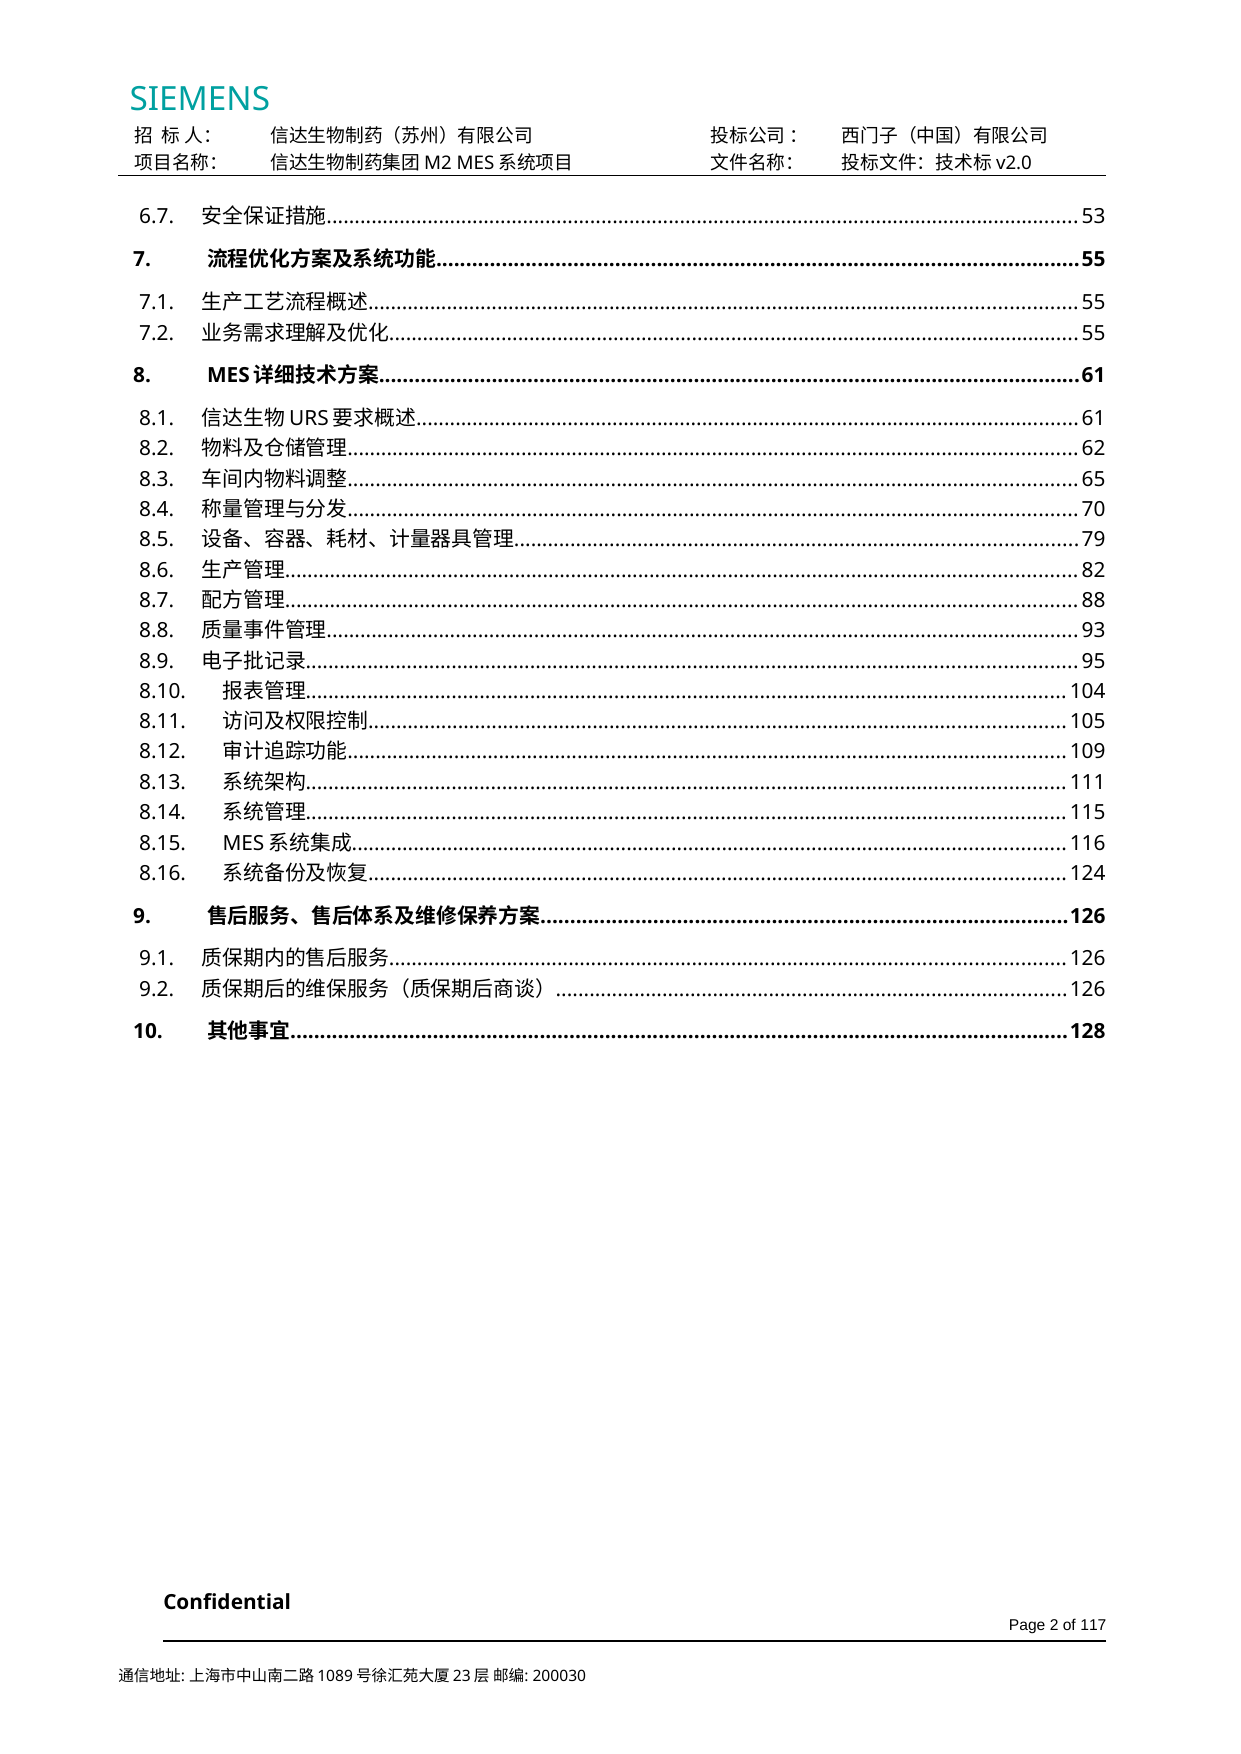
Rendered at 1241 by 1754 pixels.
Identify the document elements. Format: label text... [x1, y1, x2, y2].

text 8.14. 系统管理 115 [139, 795, 1106, 826]
text 8.12. 审计追踪功能 109 [139, 735, 1106, 765]
text 8.9. 电子批记录 95 [139, 644, 1106, 674]
text 8.11. 访问及权限控制 105 [139, 704, 1106, 735]
text 8. MES详细技术方案 61 [133, 358, 1106, 389]
text 8.5. 设备、容器、耗材、计量器具管理 79 [139, 523, 1106, 553]
text 8.15. MES系统集成 116 [139, 826, 1106, 856]
text 8.10. 报表管理 104 [139, 674, 1106, 704]
text 7. 流程优化方案及系统功能 55 [133, 243, 1106, 273]
text 7.2. 业务需求理解及优化 55 [139, 316, 1106, 346]
text 8.2. 物料及仓储管理 62 [139, 432, 1106, 462]
text 6.7. 安全保证措施 53 [139, 200, 1106, 230]
text 8.16. 系统备份及恢复 124 [139, 856, 1106, 886]
text 9.2. 质保期后的维保服务（质保期后商谈） 126 [139, 972, 1106, 1002]
text 8.4. 称量管理与分发 70 [139, 492, 1106, 523]
text 9. 售后服务、售后体系及维修保养方案 126 [133, 899, 1106, 929]
text 7.1. 生产工艺流程概述 55 [139, 285, 1106, 316]
text 8.8. 质量事件管理 93 [139, 613, 1106, 644]
text 8.3. 车间内物料调整 65 [139, 462, 1106, 492]
text 8.13. 系统架构 111 [139, 765, 1106, 795]
text 8.7. 配方管理 88 [139, 583, 1106, 613]
text 8.6. 生产管理 82 [139, 553, 1106, 583]
text 9.1. 质保期内的售后服务 126 [139, 942, 1106, 972]
text 10. 其他事宜 128 [133, 1015, 1106, 1045]
text 8.1. 信达生物URS要求概述 61 [139, 401, 1106, 432]
